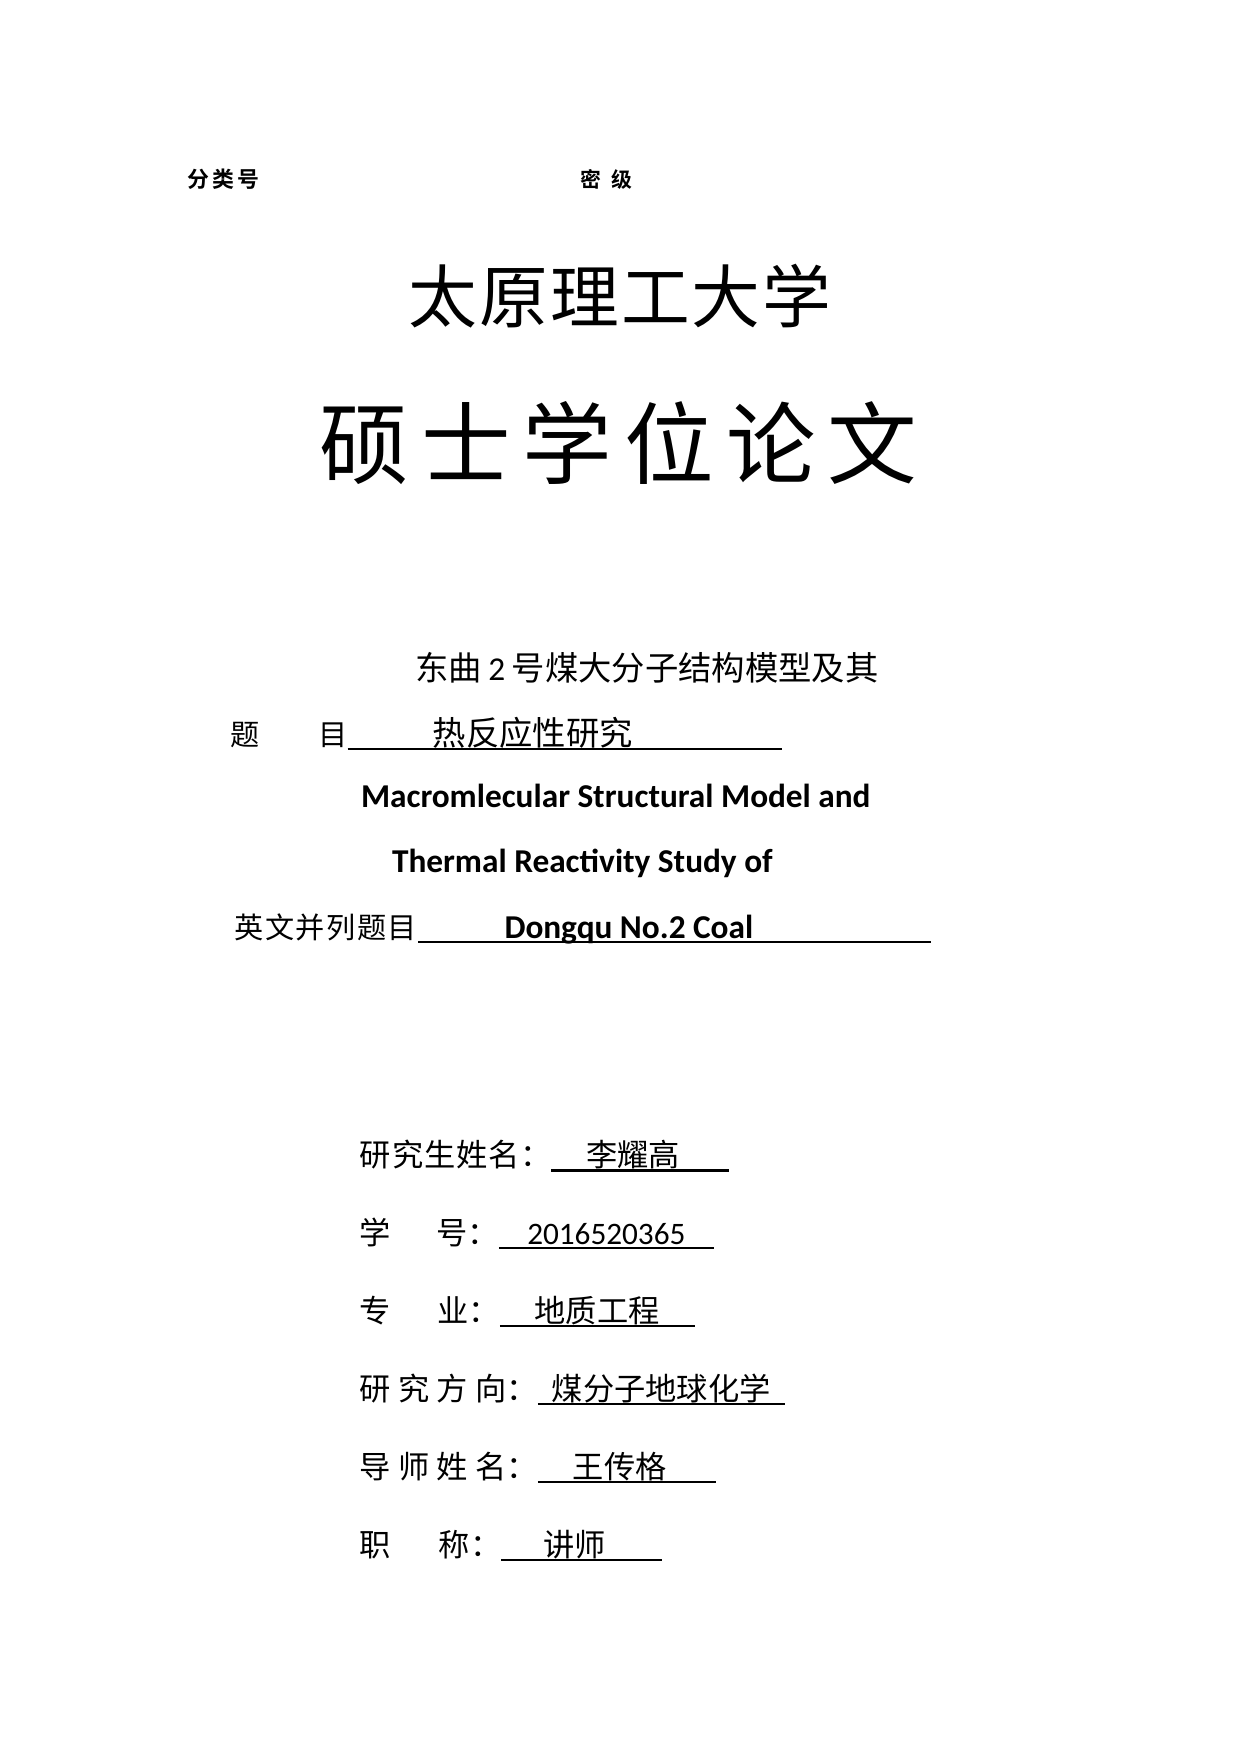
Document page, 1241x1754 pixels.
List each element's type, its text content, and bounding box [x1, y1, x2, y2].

text 专 业： 地质工程 [359, 1277, 1053, 1342]
text 学 号： 2016520365 [359, 1199, 1053, 1264]
text 太原理工大学 [187, 227, 1053, 357]
text 研究方向： 煤分子地球化学 [359, 1354, 1053, 1419]
text 导师姓名： 王传格 [359, 1432, 1053, 1497]
text 硕 士 学 位 论 文 [187, 373, 1053, 503]
text 分 类 号 密 级 [187, 162, 1053, 194]
text 研究生姓名： 李耀高 [359, 1121, 1053, 1186]
text Thermal Reactivity Study of [187, 828, 1053, 893]
text Macromlecular Structural Model and [187, 763, 1053, 828]
text 东曲2号煤大分子结构模型及其 [187, 633, 1053, 698]
text 职 称： 讲师 [359, 1510, 1053, 1575]
text 英文并列题目 Dongqu No.2 Coal [187, 893, 1053, 958]
text 题 目 热反应性研究 [187, 698, 1053, 763]
